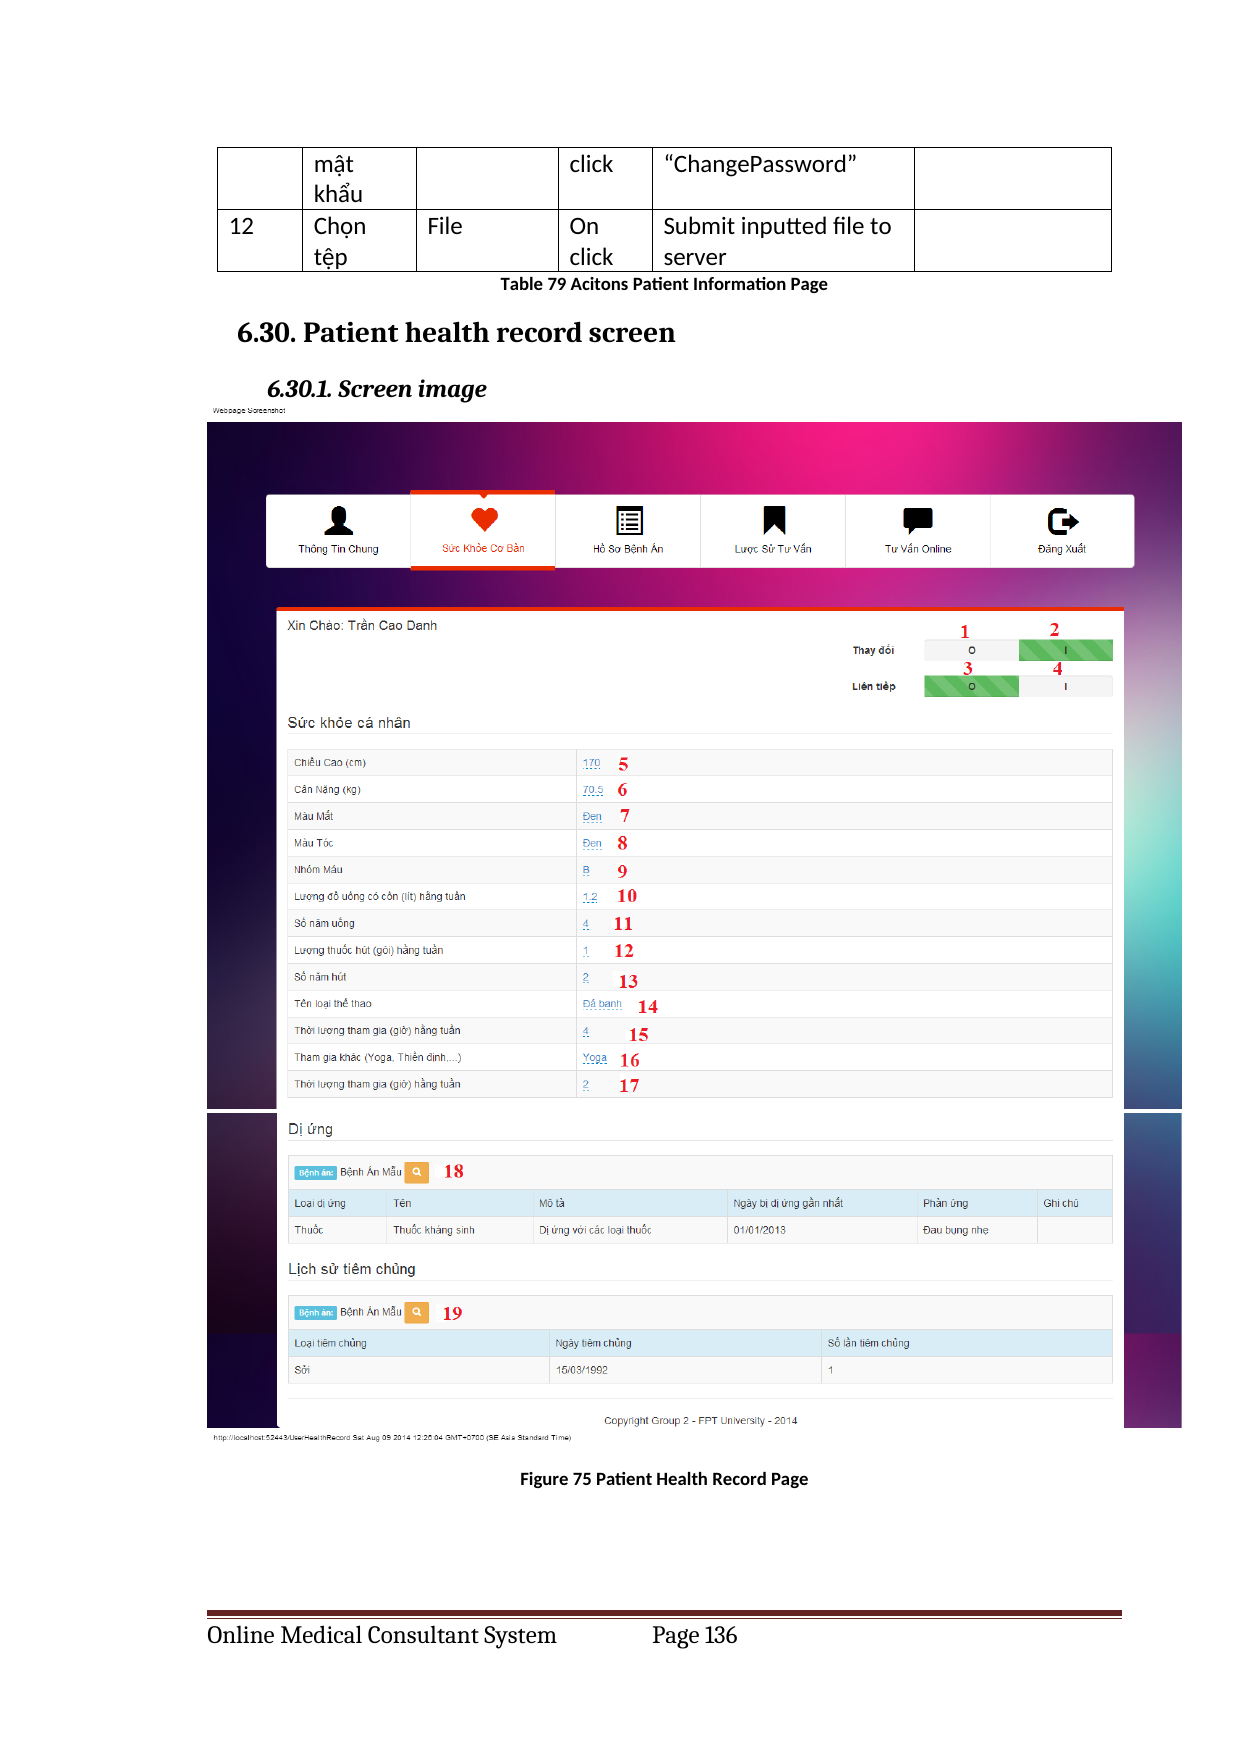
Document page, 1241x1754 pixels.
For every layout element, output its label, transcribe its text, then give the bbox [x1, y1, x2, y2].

subtitle Screen image [267, 375, 1122, 404]
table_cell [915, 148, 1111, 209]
picture [207, 1113, 1182, 1442]
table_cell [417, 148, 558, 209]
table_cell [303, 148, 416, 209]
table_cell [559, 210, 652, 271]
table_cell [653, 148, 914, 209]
picture [207, 408, 1182, 1109]
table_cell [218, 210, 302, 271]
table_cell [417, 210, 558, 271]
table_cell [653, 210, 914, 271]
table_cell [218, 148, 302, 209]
subtitle Patient health record screen [237, 316, 1122, 349]
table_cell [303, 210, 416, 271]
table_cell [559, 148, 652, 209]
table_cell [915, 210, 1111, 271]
